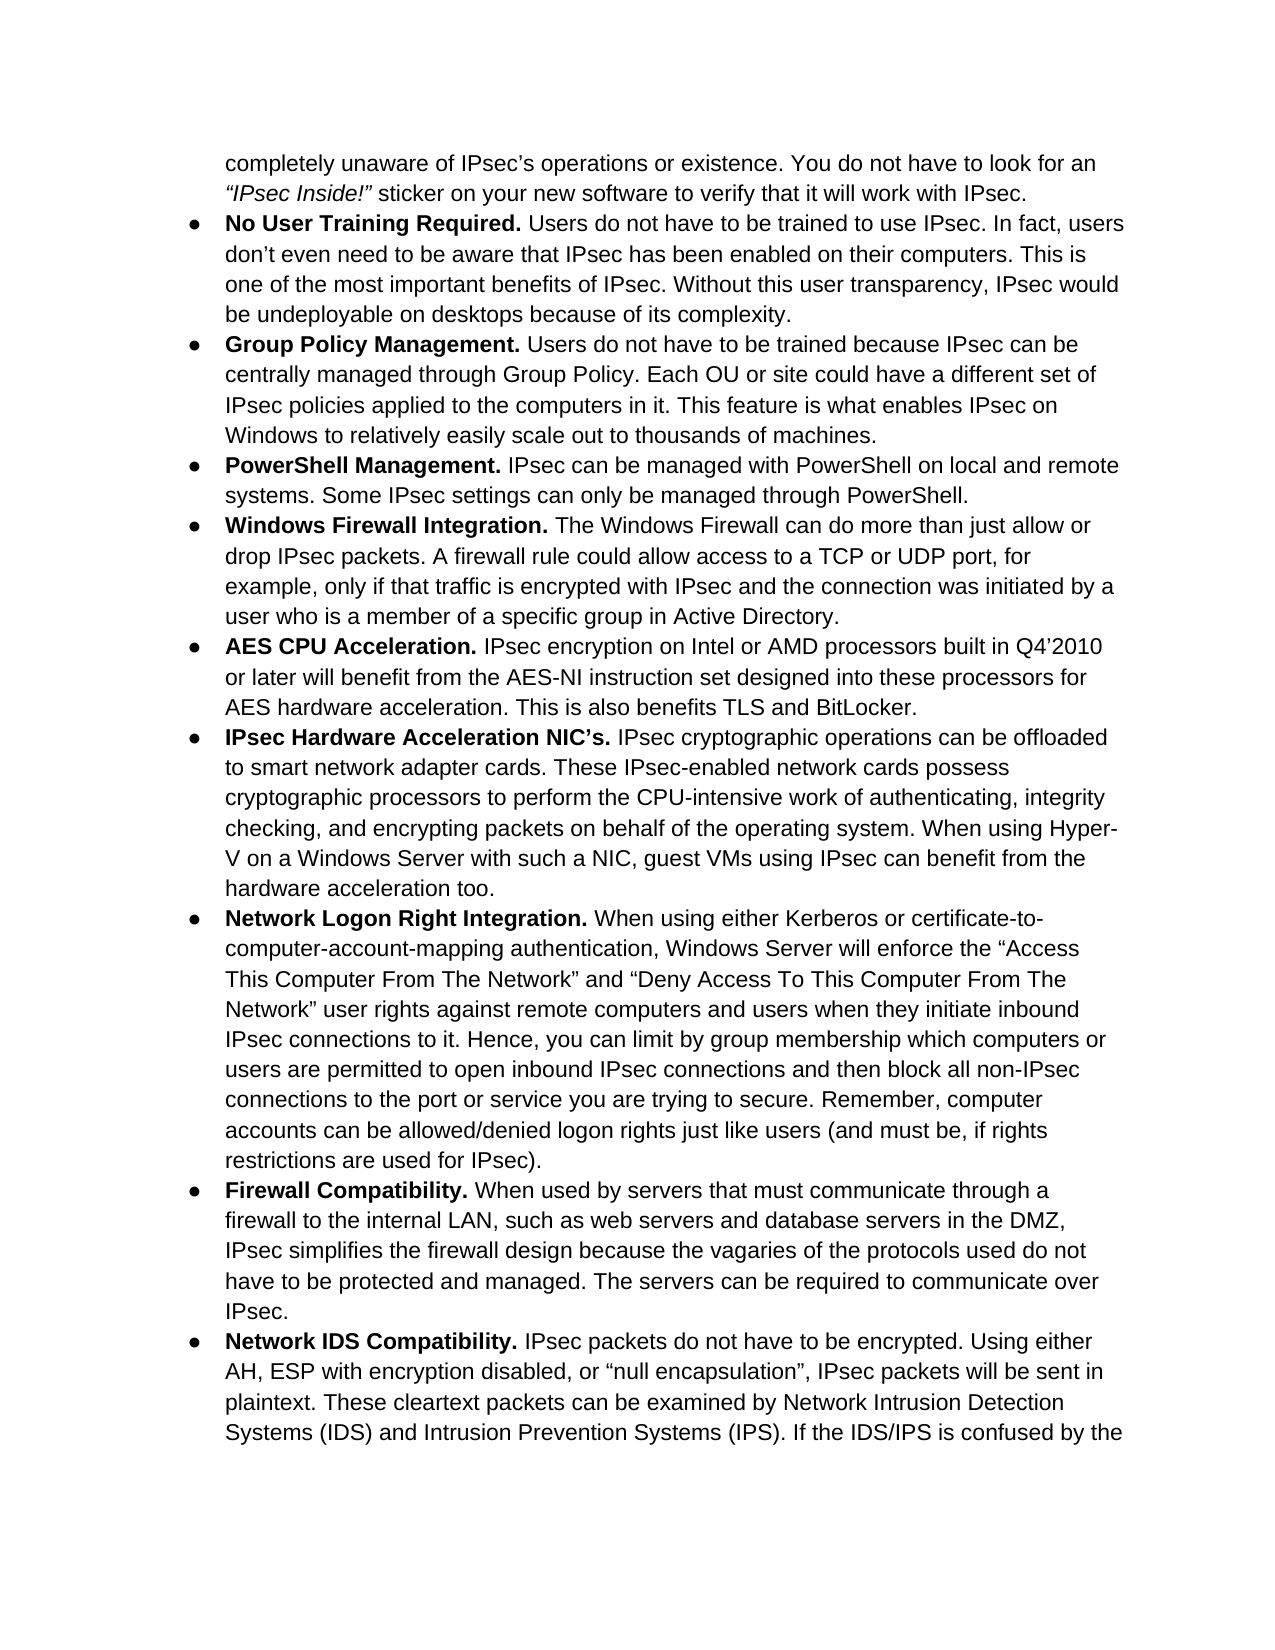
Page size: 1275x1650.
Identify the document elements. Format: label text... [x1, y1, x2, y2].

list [187, 150, 1125, 207]
list Firewall Compatibility. When used by servers that must communicate through a firewall to the internal LAN, such as web servers and database servers in the DMZ, IPsec simplifies the firewall design because the vagaries of the protocols used do not have to be protected and managed. The servers can be required to communicate over IPsec. [187, 1177, 1125, 1324]
list Network Logon Right Integration. When using either Kerberos or certificate-to-computer-account-mapping authentication, Windows Server will enforce the “Access This Computer From The Network” and “Deny Access To This Computer From The Network” user rights against remote computers and users when they initiate inbound IPsec connections to it. Hence, you can limit by group membership which computers or users are permitted to open inbound IPsec connections and then block all non-IPsec connections to the port or service you are trying to secure. Remember, computer accounts can be allowed/denied logon rights just like users (and must be, if rights restrictions are used for IPsec). [187, 905, 1125, 1173]
list PowerShell Management. IPsec can be managed with PowerShell on local and remote systems. Some IPsec settings can only be managed through PowerShell. [187, 452, 1125, 509]
list IPsec Hardware Acceleration NIC’s. IPsec cryptographic operations can be offloaded to smart network adapter cards. These IPsec-enabled network cards possess cryptographic processors to perform the CPU-intensive work of authenticating, integrity checking, and encrypting packets on behalf of the operating system. When using Hyper-V on a Windows Server with such a NIC, guest VMs using IPsec can benefit from the hardware acceleration too. [187, 724, 1125, 901]
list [187, 1328, 1125, 1445]
list Group Policy Management. Users do not have to be trained because IPsec can be centrally managed through Group Policy. Each OU or site could have a different set of IPsec policies applied to the computers in it. This feature is what enables IPsec on Windows to relatively easily scale out to thousands of machines. [187, 331, 1125, 448]
list No User Training Required. Users do not have to be trained to use IPsec. In fact, users don’t even need to be aware that IPsec has been enabled on their computers. This is one of the most important benefits of IPsec. Without this user transparency, IPsec would be undeployable on desktops because of its complexity. [187, 210, 1125, 327]
list AES CPU Acceleration. IPsec encryption on Intel or AMD processors built in Q4’2010 or later will benefit from the AES-NI instruction set designed into these processors for AES hardware acceleration. This is also benefits TLS and BitLocker. [187, 633, 1125, 720]
list Windows Firewall Integration. The Windows Firewall can do more than just allow or drop IPsec packets. A firewall rule could allow access to a TCP or UDP port, for example, only if that traffic is encrypted with IPsec and the connection was initiated by a user who is a member of a specific group in Active Directory. [187, 512, 1125, 629]
